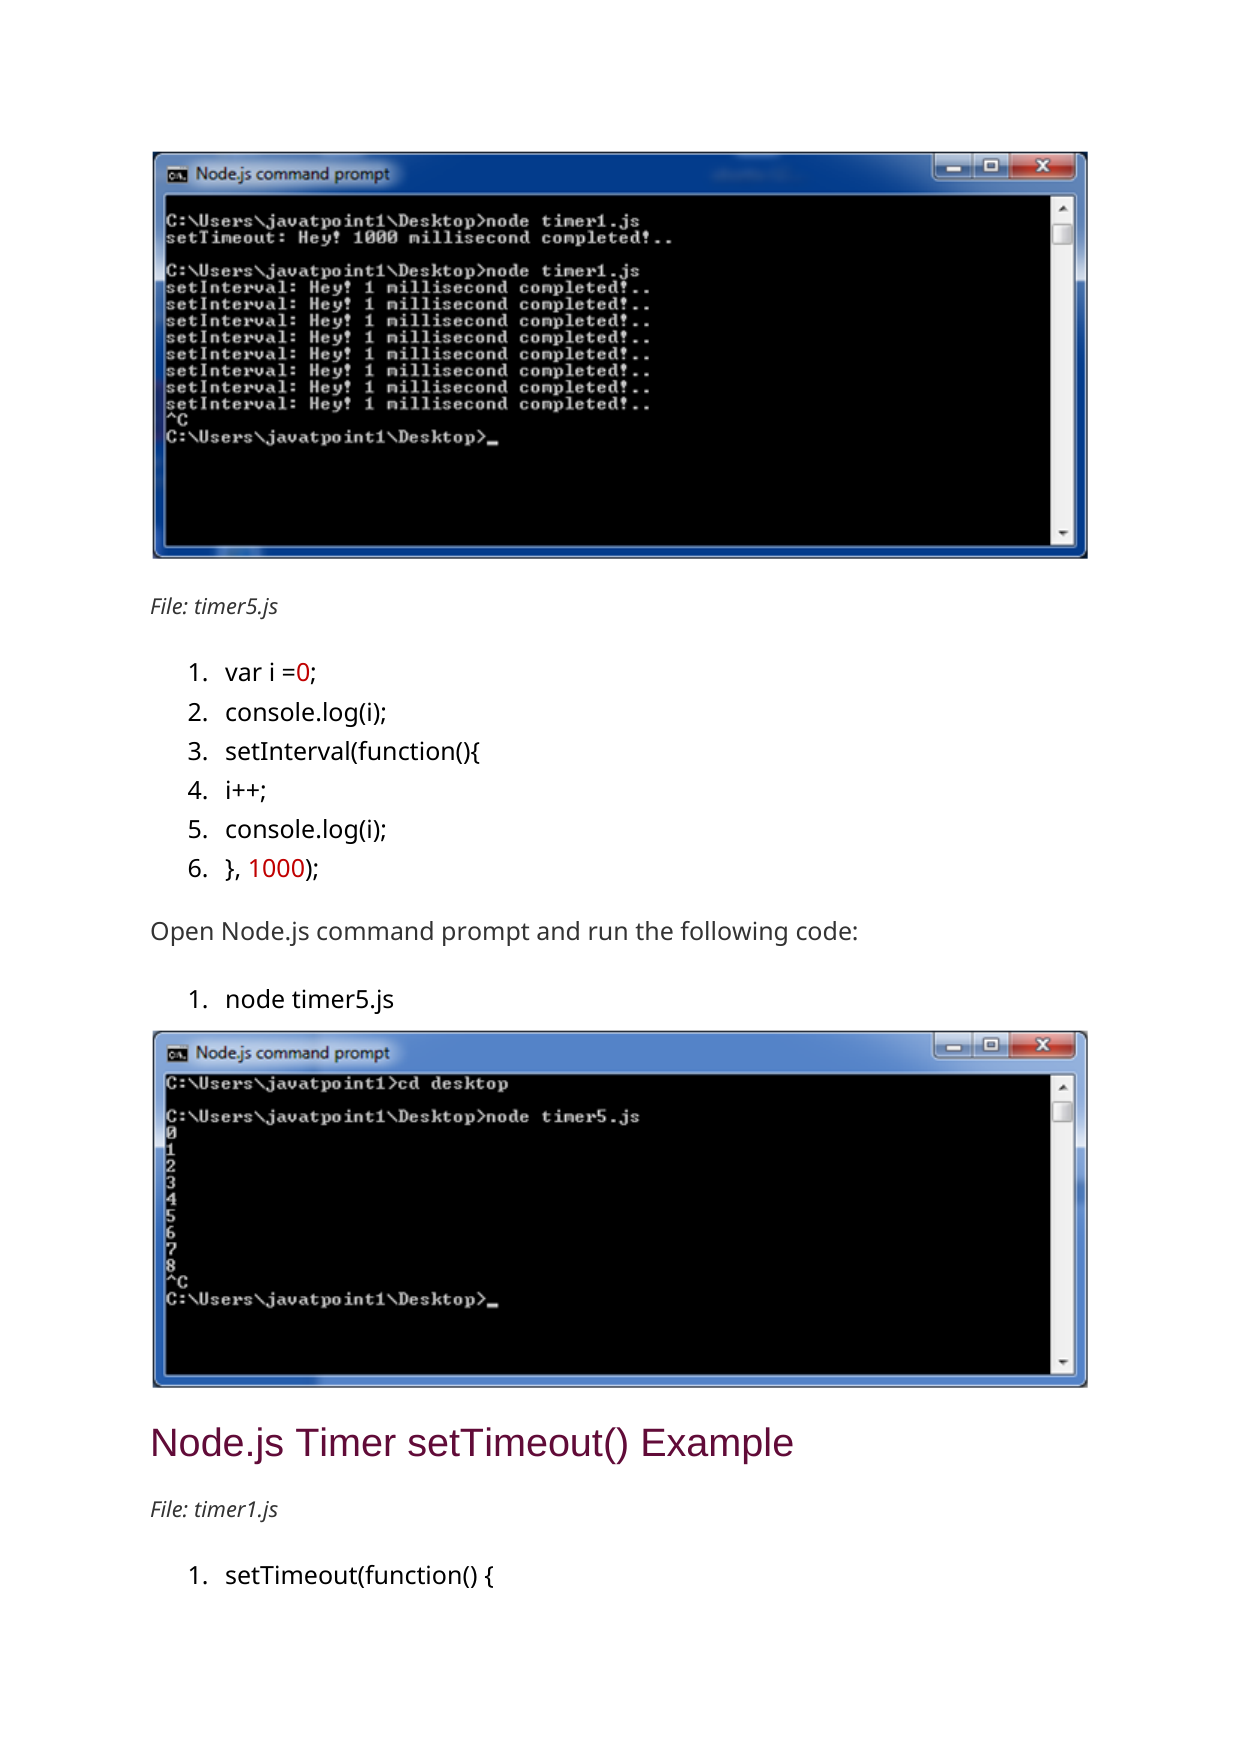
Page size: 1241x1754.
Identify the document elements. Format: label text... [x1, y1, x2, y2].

list setTimeout(function() { [187, 1553, 1090, 1592]
list i++; [187, 767, 1090, 806]
list console.log(i); [187, 806, 1090, 845]
picture [150, 1028, 1091, 1391]
list node timer5.js [187, 977, 1090, 1016]
list console.log(i); [187, 689, 1090, 728]
list }, 1000); [187, 845, 1090, 884]
picture [150, 150, 1091, 562]
text Node.js Timer setTimeout() Example [150, 1419, 1090, 1465]
list var i =0; [187, 650, 1090, 689]
text File: timer1.js [150, 1494, 1090, 1524]
list setInterval(function(){ [187, 728, 1090, 767]
text Open Node.js command prompt and run the following code: [150, 914, 1090, 948]
text File: timer5.js [150, 591, 1090, 621]
